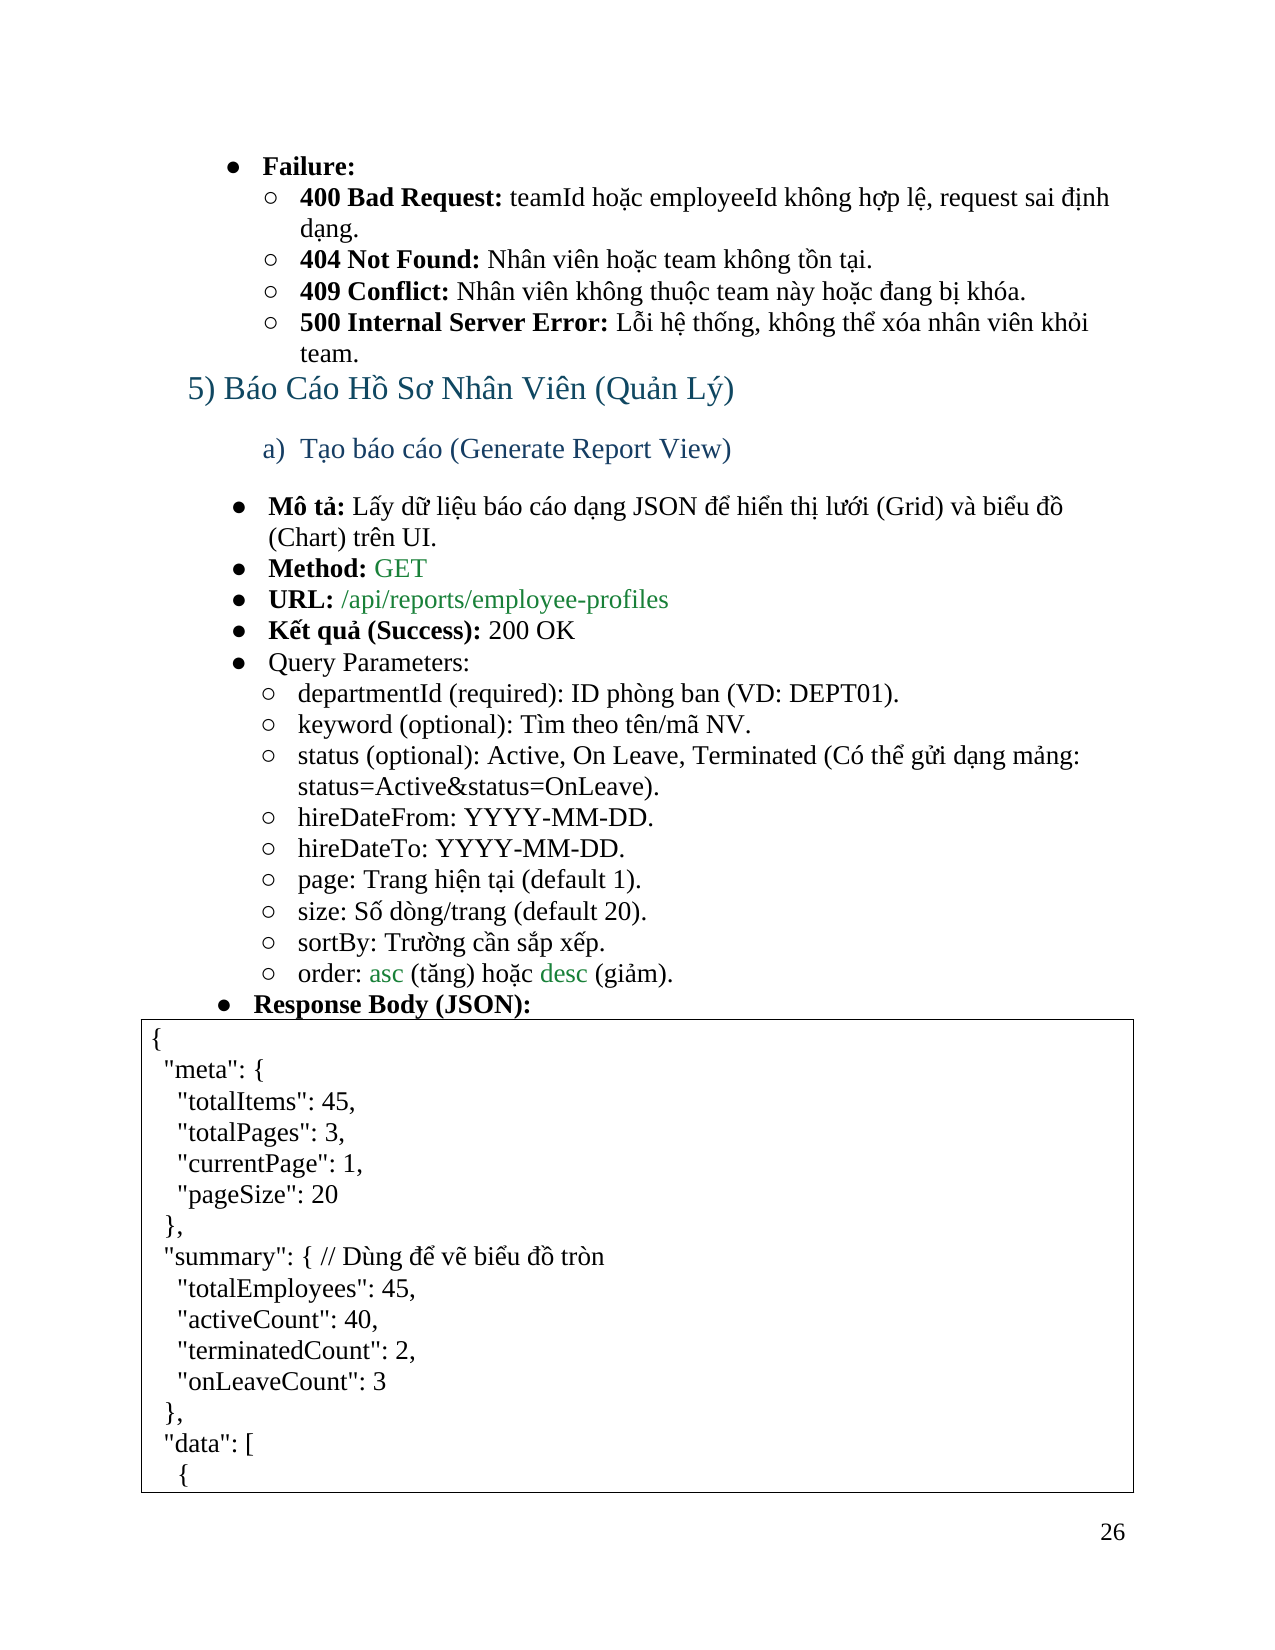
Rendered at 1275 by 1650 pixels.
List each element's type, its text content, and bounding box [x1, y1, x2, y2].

text "currentPage": 1, [150, 1147, 1125, 1178]
text "totalPages": 3, [150, 1116, 1125, 1147]
list status (optional): Active, On Leave, Terminated (Có thể gửi dạng mảng: status=Active&status=OnLeave). [260, 739, 1125, 801]
list Failure: [225, 150, 1125, 181]
text "summary": { // Dùng để vẽ biểu đồ tròn [150, 1241, 1125, 1272]
list Kết quả (Success): 200 OK [231, 614, 1125, 646]
list order: asc (tăng) hoặc desc (giảm). [260, 957, 1125, 988]
list 500 Internal Server Error: Lỗi hệ thống, không thể xóa nhân viên khỏi team. [262, 306, 1125, 368]
list departmentId (required): ID phòng ban (VD: DEPT01). [260, 677, 1125, 708]
text "totalItems": 45, [150, 1085, 1125, 1116]
list sortBy: Trường cần sắp xếp. [260, 926, 1125, 957]
list 400 Bad Request: teamId hoặc employeeId không hợp lệ, request sai định dạng. [262, 181, 1125, 243]
list page: Trang hiện tại (default 1). [260, 864, 1125, 895]
list 409 Conflict: Nhân viên không thuộc team này hoặc đang bị khóa. [262, 274, 1125, 306]
list Response Body (JSON): [216, 988, 1125, 1019]
list size: Số dòng/trang (default 20). [260, 895, 1125, 926]
list Tạo báo cáo (Generate Report View) [262, 431, 1125, 465]
text "activeCount": 40, [150, 1303, 1125, 1334]
list URL: /api/reports/employee-profiles [231, 583, 1125, 614]
text "data": [ [150, 1427, 1125, 1455]
text "meta": { [150, 1054, 1125, 1085]
text { [142, 1455, 1133, 1492]
list Method: GET [231, 552, 1125, 583]
list Query Parameters: [230, 646, 1125, 677]
text "onLeaveCount": 3 [150, 1365, 1125, 1396]
list hireDateTo: YYYY-MM-DD. [260, 832, 1125, 864]
text "totalEmployees": 45, [150, 1272, 1125, 1303]
list keyword (optional): Tìm theo tên/mã NV. [260, 708, 1125, 739]
list Mô tả: Lấy dữ liệu báo cáo dạng JSON để hiển thị lưới (Grid) và biểu đồ (Chart) trên UI. [231, 490, 1125, 552]
text }, [150, 1396, 1125, 1427]
text }, [150, 1209, 1125, 1241]
text "terminatedCount": 2, [150, 1334, 1125, 1365]
list hireDateFrom: YYYY-MM-DD. [260, 801, 1125, 832]
text { [142, 1020, 1133, 1054]
list 404 Not Found: Nhân viên hoặc team không tồn tại. [262, 243, 1125, 274]
text "pageSize": 20 [150, 1178, 1125, 1209]
subtitle 5) Báo Cáo Hồ Sơ Nhân Viên (Quản Lý) [187, 368, 1125, 406]
